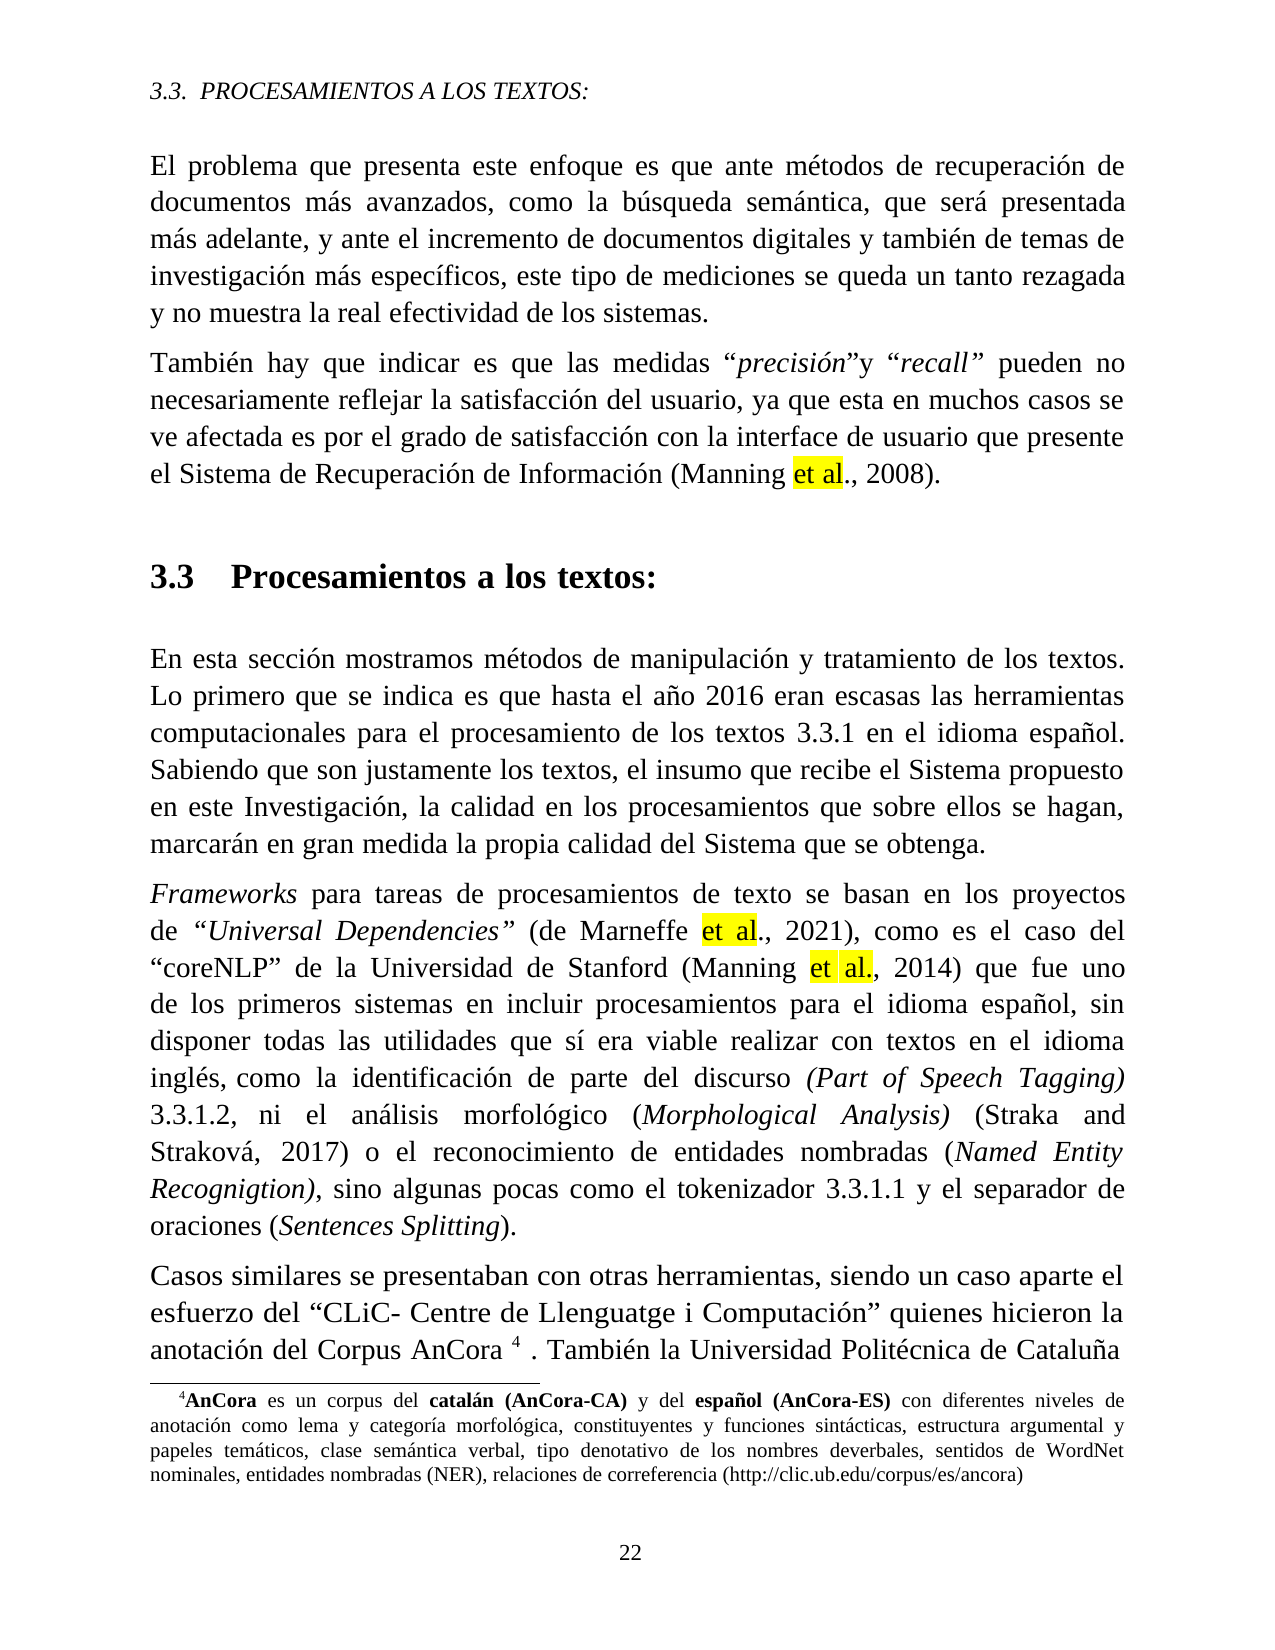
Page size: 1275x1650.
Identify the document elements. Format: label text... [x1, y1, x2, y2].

list PROCESAMIENTOS A LOS TEXTOS: [150, 76, 1275, 105]
text 4AnCora es un corpus del catalán (AnCora-CA) y del español (AnCora-ES) con diferentes niveles de anotación como lema y categoría morfológica, constituyentes y funciones sintácticas, estructura argumental y papeles temáticos, clase semántica verbal, tipo denotativo de los nombres deverbales, sentidos de WordNet nominales, entidades nombradas (NER), relaciones de correferencia (http://clic.ub.edu/corpus/es/ancora) [150, 1369, 1125, 1486]
text Casos similares se presentaban con otras herramientas, siendo un caso aparte el esfuerzo del “CLiC- Centre de Llenguatge i Computación” quienes hicieron la anotación del Corpus AnCora 4 . También la Universidad Politécnica de Cataluña [150, 1258, 1125, 1366]
text El problema que presenta este enfoque es que ante métodos de recuperación de documentos más avanzados, como la búsqueda semántica, que será presentada más adelante, y ante el incremento de documentos digitales y también de temas de investigación más específicos, este tipo de mediciones se queda un tanto rezagada y no muestra la real efectividad de los sistemas. [150, 148, 1126, 329]
text También hay que indicar es que las medidas “precisión”y “recall” pueden no necesariamente reflejar la satisfacción del usuario, ya que esta en muchos casos se ve afectada es por el grado de satisfacción con la interface de usuario que presente el Sistema de Recuperación de Información (Manning et al., 2008). [150, 345, 1125, 489]
text En esta sección mostramos métodos de manipulación y tratamiento de los textos. Lo primero que se indica es que hasta el año 2016 eran escasas las herramientas computacionales para el procesamiento de los textos 3.3.1 en el idioma español. Sabiendo que son justamente los textos, el insumo que recibe el Sistema propuesto en este Investigación, la calidad en los procesamientos que sobre ellos se hagan, marcarán en gran medida la propia calidad del Sistema que se obtenga. [150, 641, 1126, 859]
list Procesamientos a los textos: [150, 555, 1275, 596]
text Frameworks para tareas de procesamientos de texto se basan en los proyectos de “Universal Dependencies” (de Marneffe et al., 2021), como es el caso del “coreNLP” de la Universidad de Stanford (Manning et al., 2014) que fue uno de los primeros sistemas en incluir procesamientos para el idioma español, sin disponer todas las utilidades que sí era viable realizar con textos en el idioma inglés, como la identificación de parte del discurso (Part of Speech Tagging) 3.3.1.2, ni el análisis morfológico (Morphological Analysis) (Straka and Straková, 2017) o el reconocimiento de entidades nombradas (Named Entity Recognigtion), sino algunas pocas como el tokenizador 3.3.1.1 y el separador de oraciones (Sentences Splitting). [150, 876, 1125, 1241]
